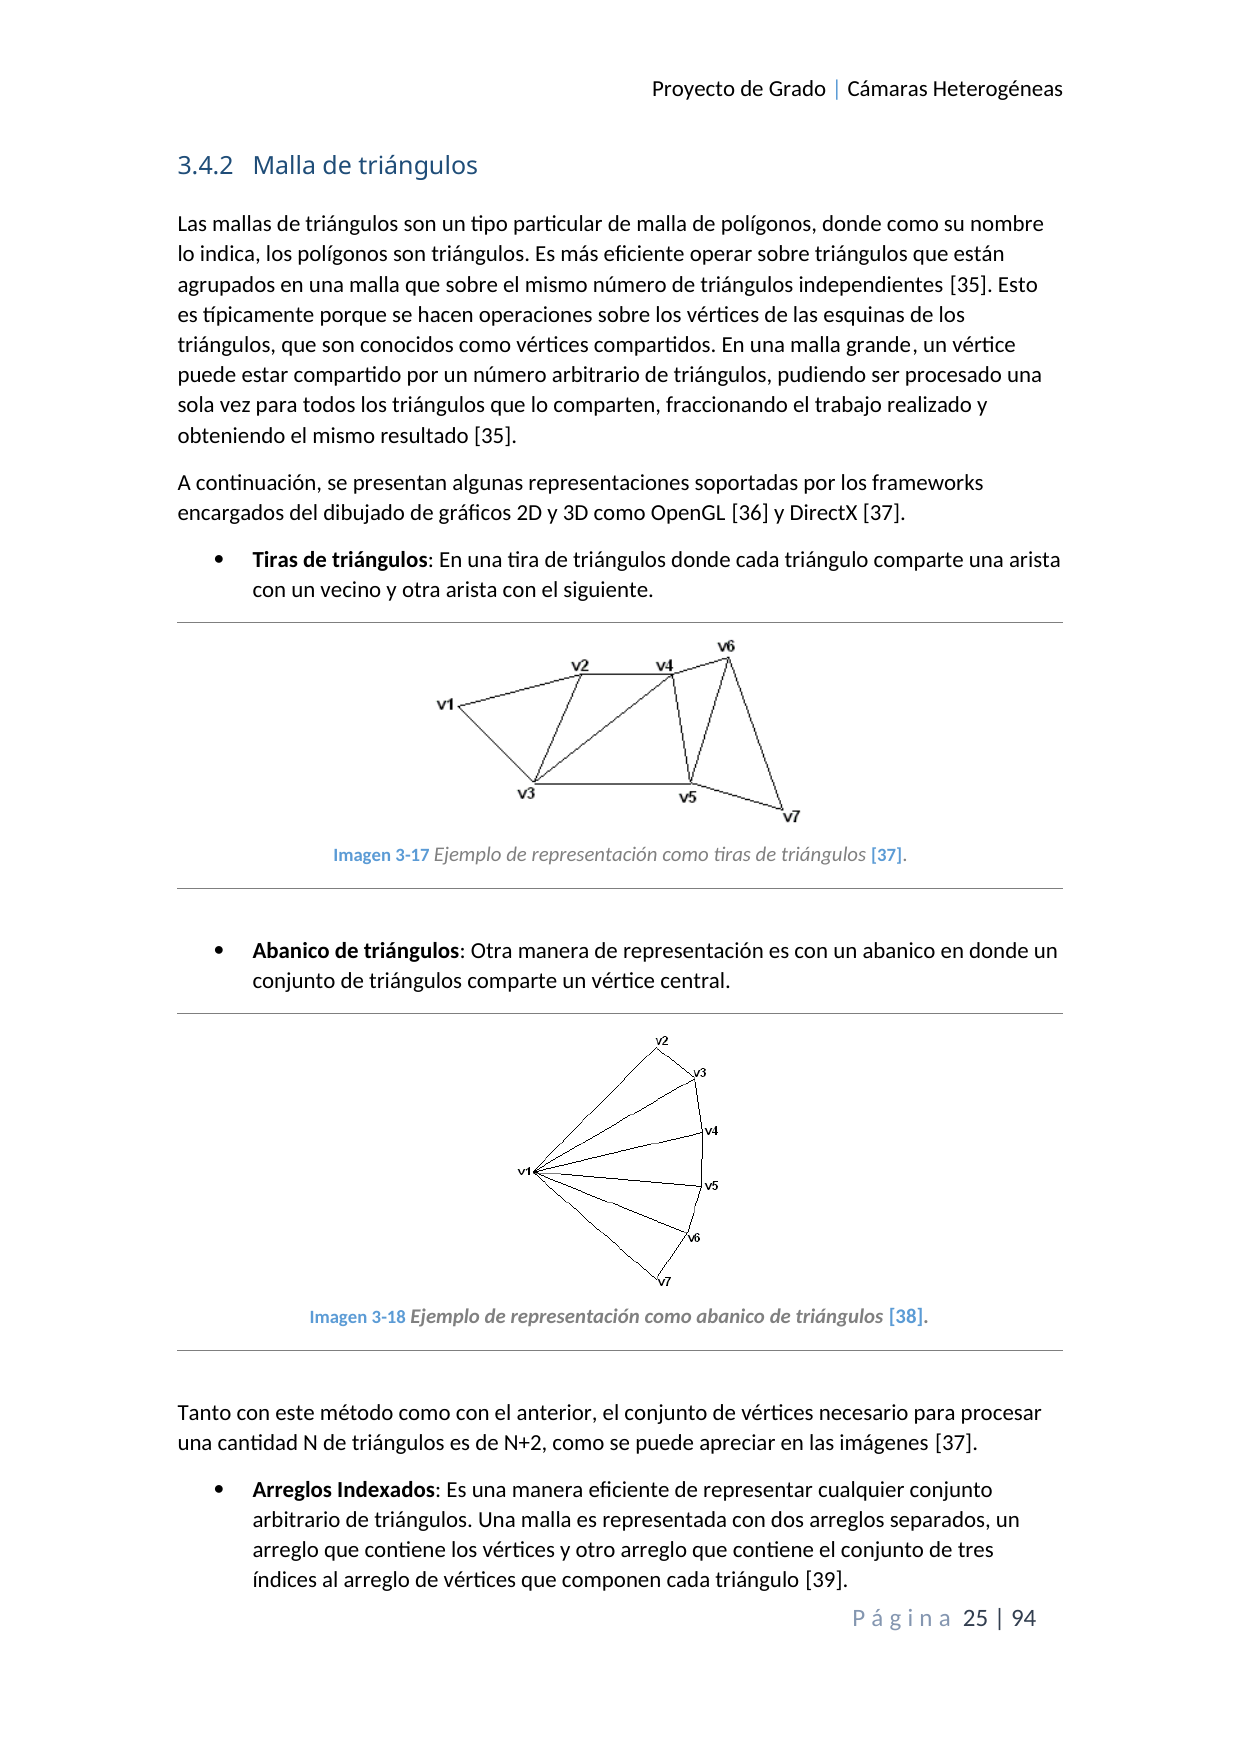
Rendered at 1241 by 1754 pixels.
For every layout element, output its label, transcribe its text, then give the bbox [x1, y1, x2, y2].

table_header Imagen 3-17 Ejemplo de representación como tiras de triángulos. [177, 623, 1063, 888]
list Arreglos Indexados: Es una manera eficiente de representar cualquier conjunto arbitrario de triángulos. Una malla es representada con dos arreglos separados, un arreglo que contiene los vértices y otro arreglo que contiene el conjunto de tres índices al arreglo de vértices que componen cada triángulo . [215, 1475, 1063, 1593]
text Las mallas de triángulos son un tipo particular de malla de polígonos, donde como su nombre lo indica, los polígonos son triángulos. Es más eficiente operar sobre triángulos que están agrupados en una malla que sobre el mismo número de triángulos independientes . Esto es típicamente porque se hacen operaciones sobre los vértices de las esquinas de los triángulos, que son conocidos como vértices compartidos. En una malla grande, un vértice puede estar compartido por un número arbitrario de triángulos, pudiendo ser procesado una sola vez para todos los triángulos que lo comparten, fraccionando el trabajo realizado y obteniendo el mismo resultado . [177, 209, 1063, 449]
text A continuación, se presentan algunas representaciones soportadas por los frameworks encargados del dibujado de gráficos 2D y 3D como OpenGL y DirectX. [177, 468, 1063, 526]
list Tiras de triángulos: En una tira de triángulos donde cada triángulo comparte una arista con un vecino y otra arista con el siguiente. [215, 545, 1063, 603]
text Tanto con este método como con el anterior, el conjunto de vértices necesario para procesar una cantidad N de triángulos es de N+2, como se puede apreciar en las imágenes . [177, 1398, 1063, 1456]
table_header Imagen 3-18 Ejemplo de representación como abanico de triángulos . [177, 1014, 1063, 1350]
picture [427, 635, 813, 830]
subtitle Malla de triángulos [177, 148, 1063, 182]
list Abanico de triángulos: Otra manera de representación es con un abanico en donde un conjunto de triángulos comparte un vértice central. [215, 936, 1063, 994]
picture [508, 1026, 732, 1291]
